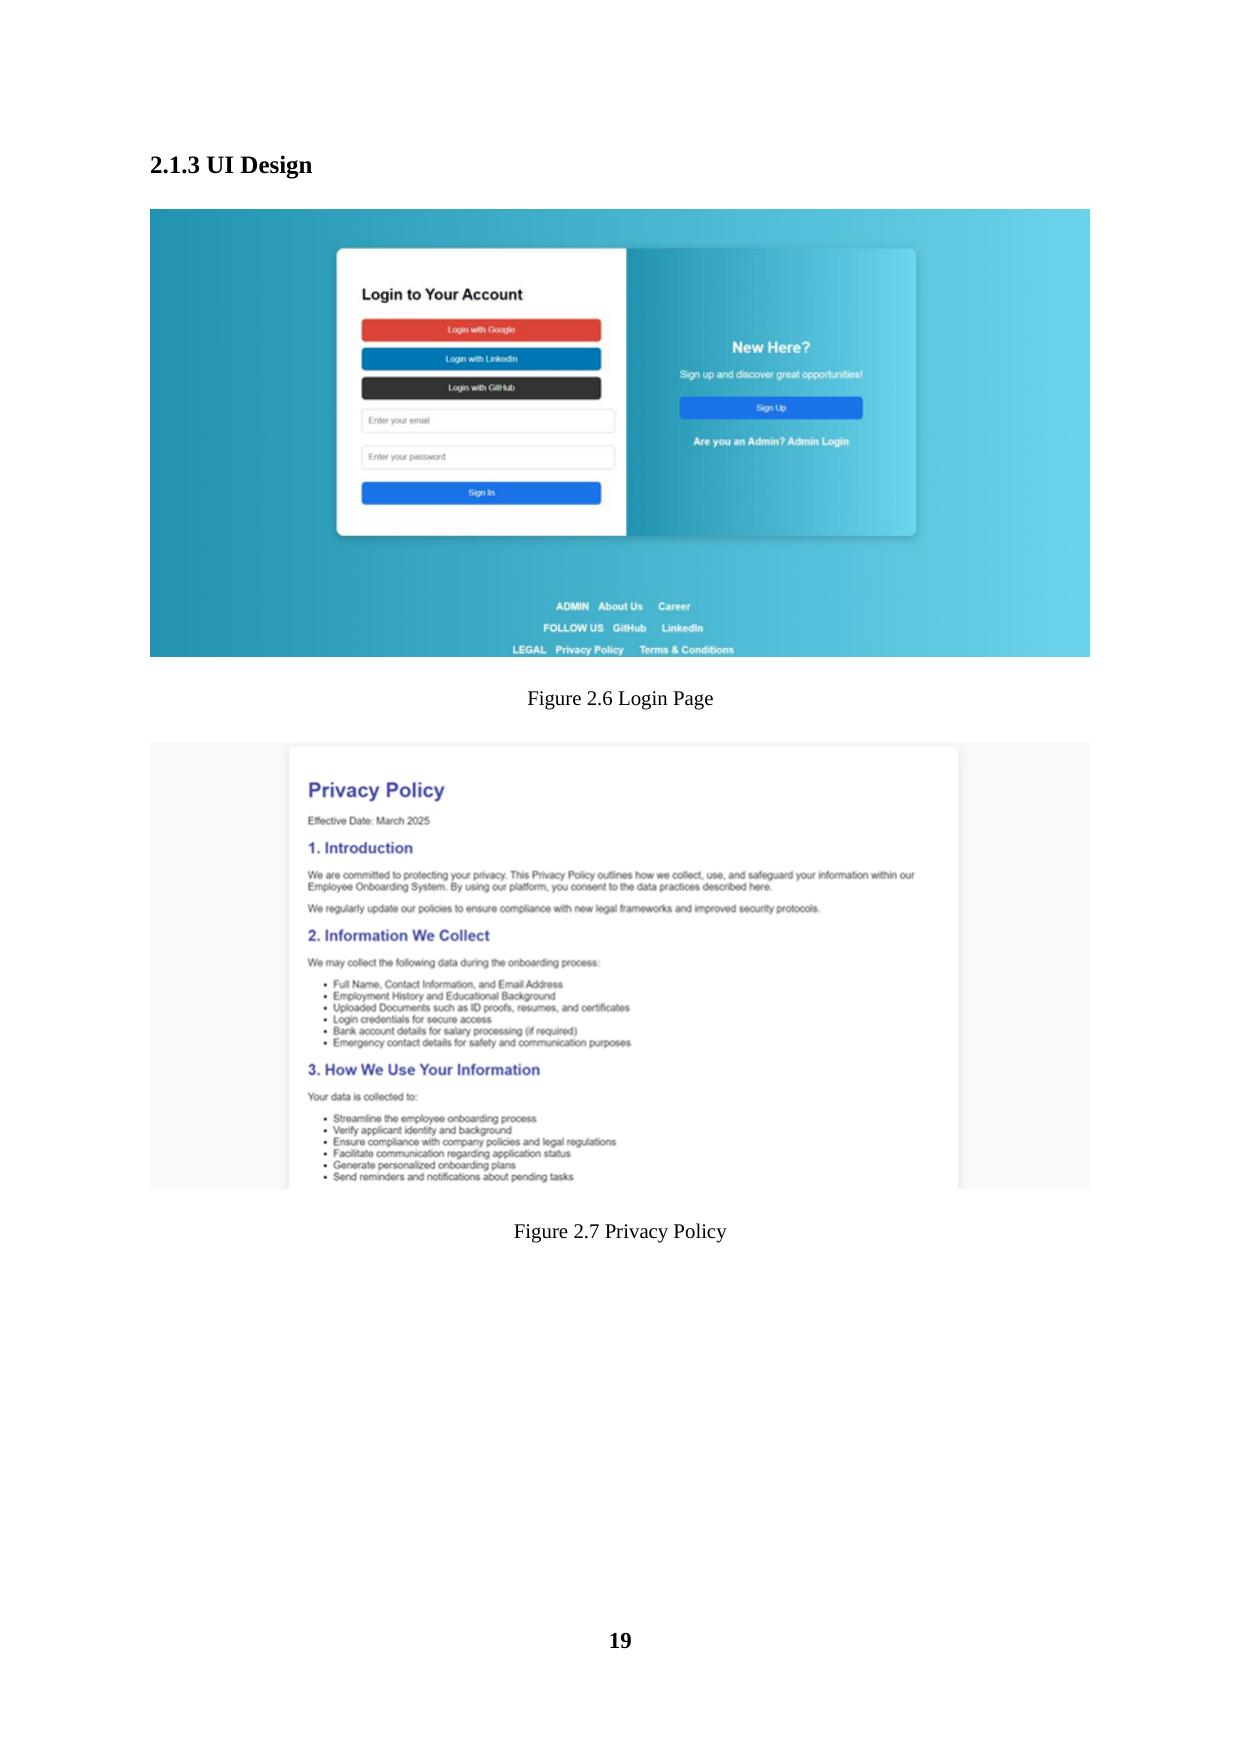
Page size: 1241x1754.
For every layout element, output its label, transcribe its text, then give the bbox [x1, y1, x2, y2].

text Figure 2.6 Login Page [150, 686, 1090, 710]
text Figure 2.7 Privacy Policy [150, 1219, 1090, 1243]
text 2.1.3 UI Design [150, 150, 1090, 179]
picture [150, 209, 1091, 657]
picture [150, 742, 1091, 1189]
